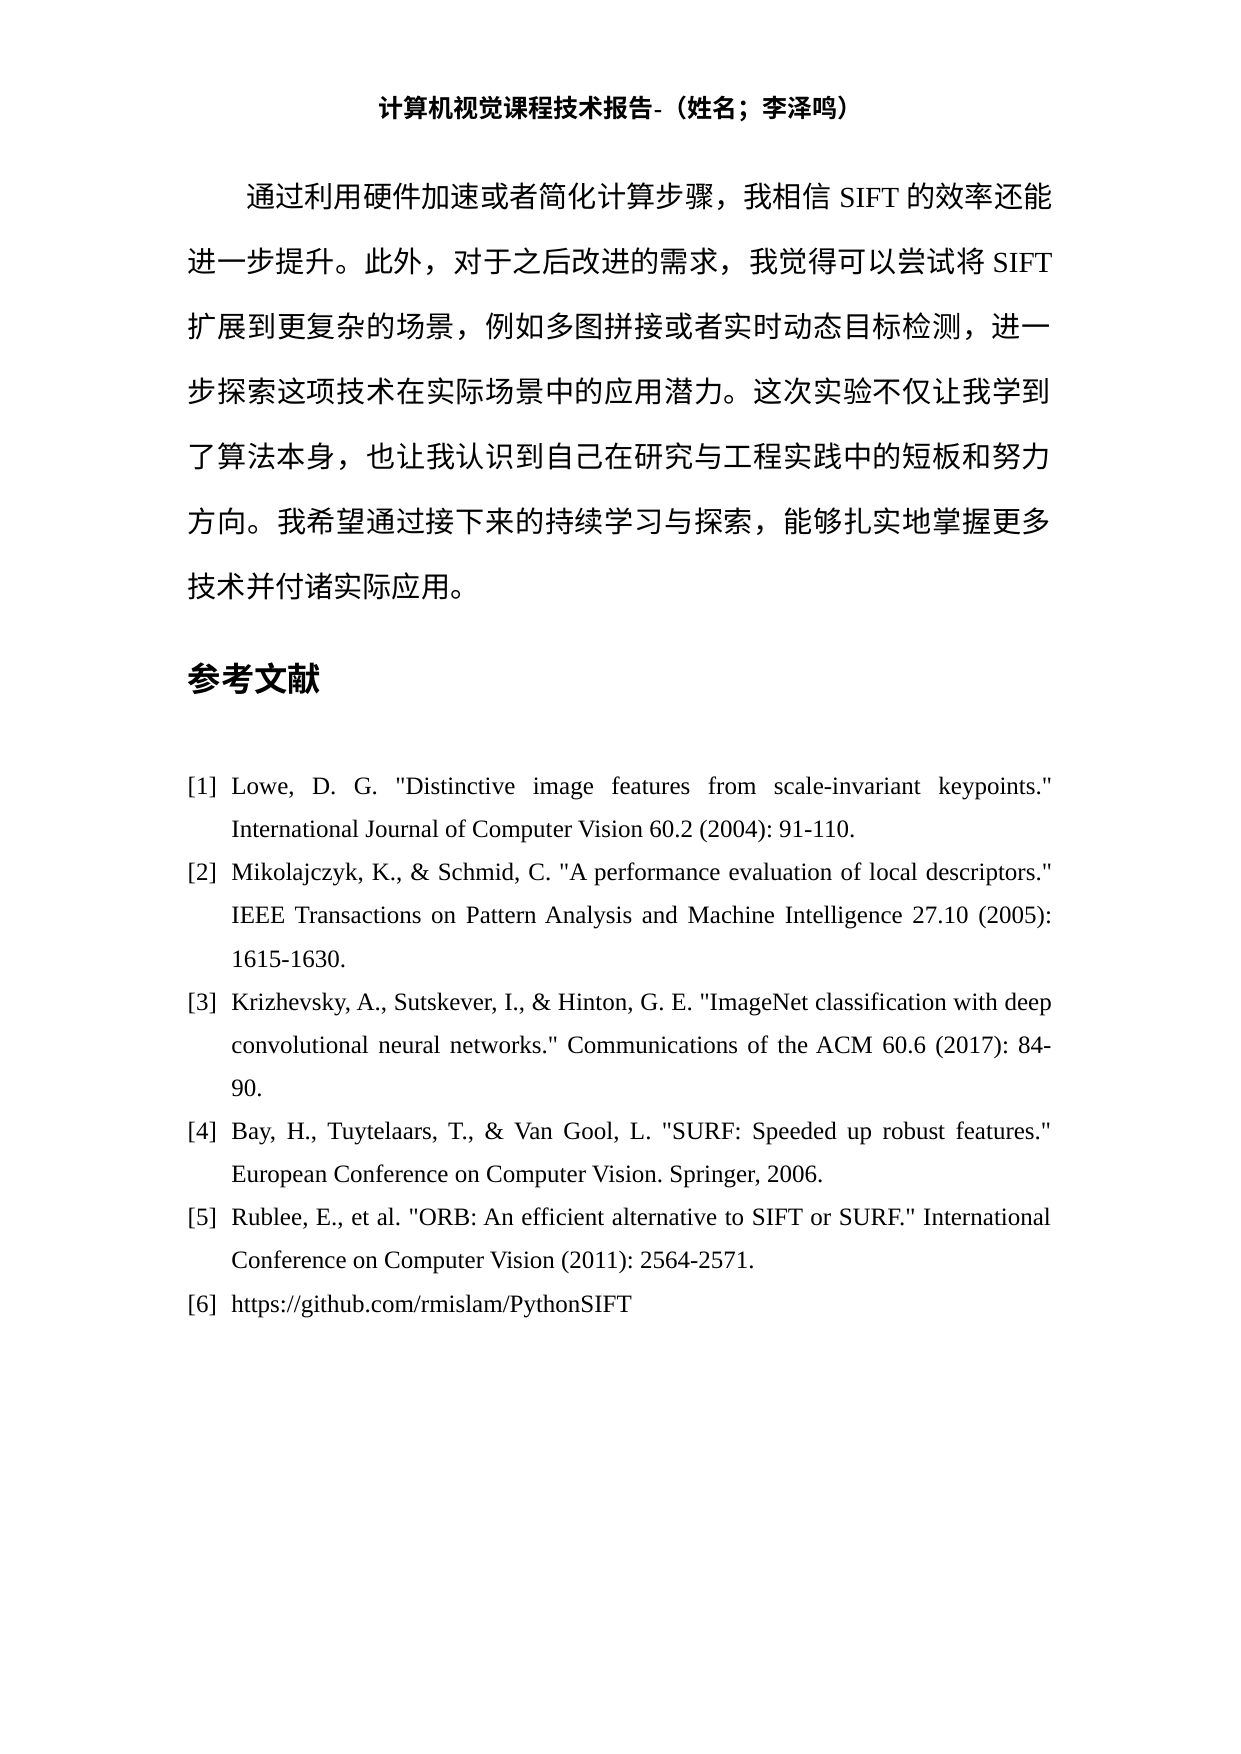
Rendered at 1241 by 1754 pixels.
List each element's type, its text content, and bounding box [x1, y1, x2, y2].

list Krizhevsky, A., Sutskever, I., & Hinton, G. E. "ImageNet classification with deep convolutional neural networks." Communications of the ACM 60.6 (2017): 84-90. [187, 987, 1053, 1102]
list Mikolajczyk, K., & Schmid, C. "A performance evaluation of local descriptors." IEEE Transactions on Pattern Analysis and Machine Intelligence 27.10 (2005): 1615-1630. [187, 857, 1053, 972]
list Rublee, E., et al. "ORB: An efficient alternative to SIFT or SURF." International Conference on Computer Vision (2011): 2564-2571. [187, 1202, 1053, 1274]
list https://github.com/rmislam/PythonSIFT [187, 1289, 1053, 1317]
subtitle 参考文献 [187, 644, 1053, 709]
list Bay, H., Tuytelaars, T., & Van Gool, L. "SURF: Speeded up robust features." European Conference on Computer Vision. Springer, 2006. [187, 1116, 1053, 1188]
list Lowe, D. G. "Distinctive image features from scale-invariant keypoints." International Journal of Computer Vision 60.2 (2004): 91-110. [187, 771, 1053, 843]
text 通过利用硬件加速或者简化计算步骤，我相信 SIFT 的效率还能进一步提升。此外，对于之后改进的需求，我觉得可以尝试将 SIFT 扩展到更复杂的场景，例如多图拼接或者实时动态目标检测，进一步探索这项技术在实际场景中的应用潜力。这次实验不仅让我学到了算法本身，也让我认识到自己在研究与工程实践中的短板和努力方向。我希望通过接下来的持续学习与探索，能够扎实地掌握更多技术并付诸实际应用。 [187, 162, 1053, 617]
